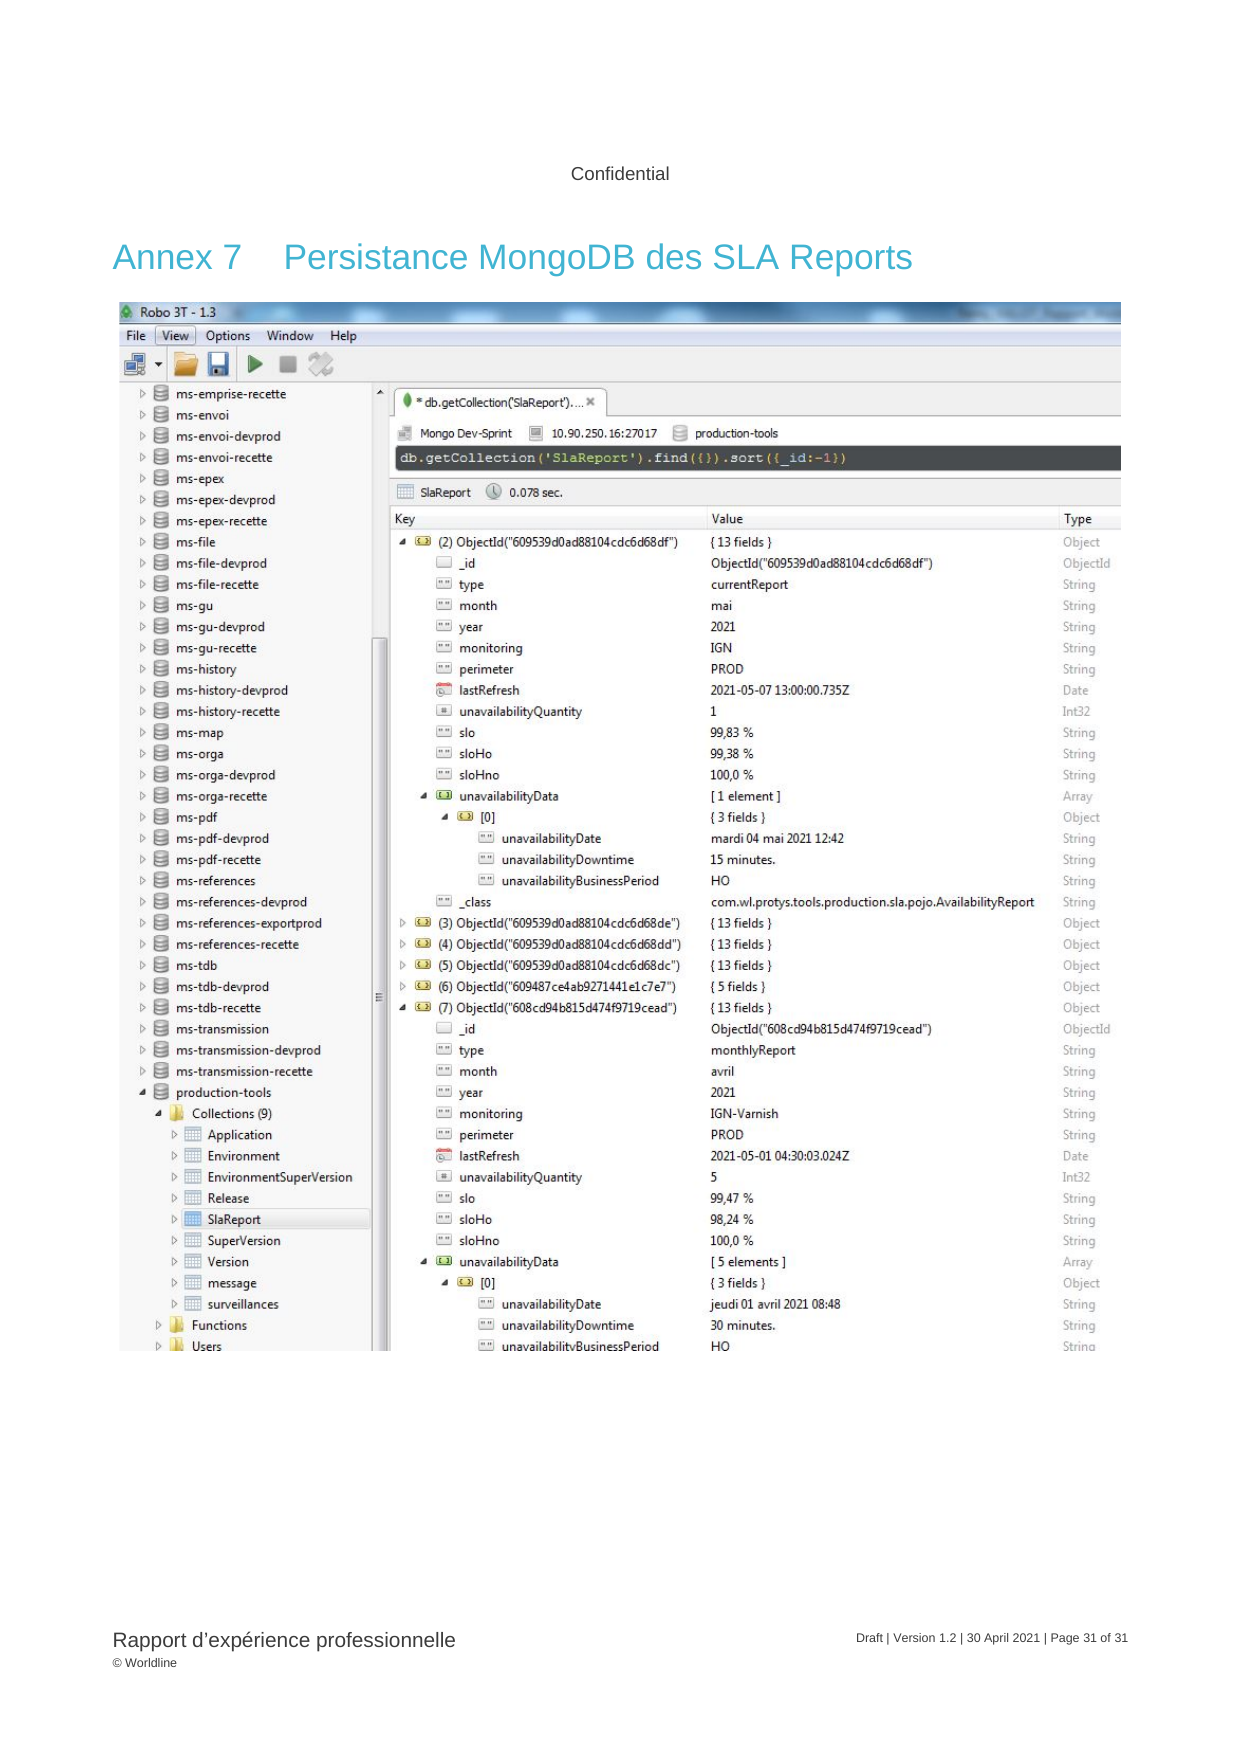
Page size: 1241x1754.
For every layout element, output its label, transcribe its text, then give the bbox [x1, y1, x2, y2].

text Persistance MongoDB des SLA Reports [112, 236, 1128, 277]
picture [119, 302, 1121, 1351]
